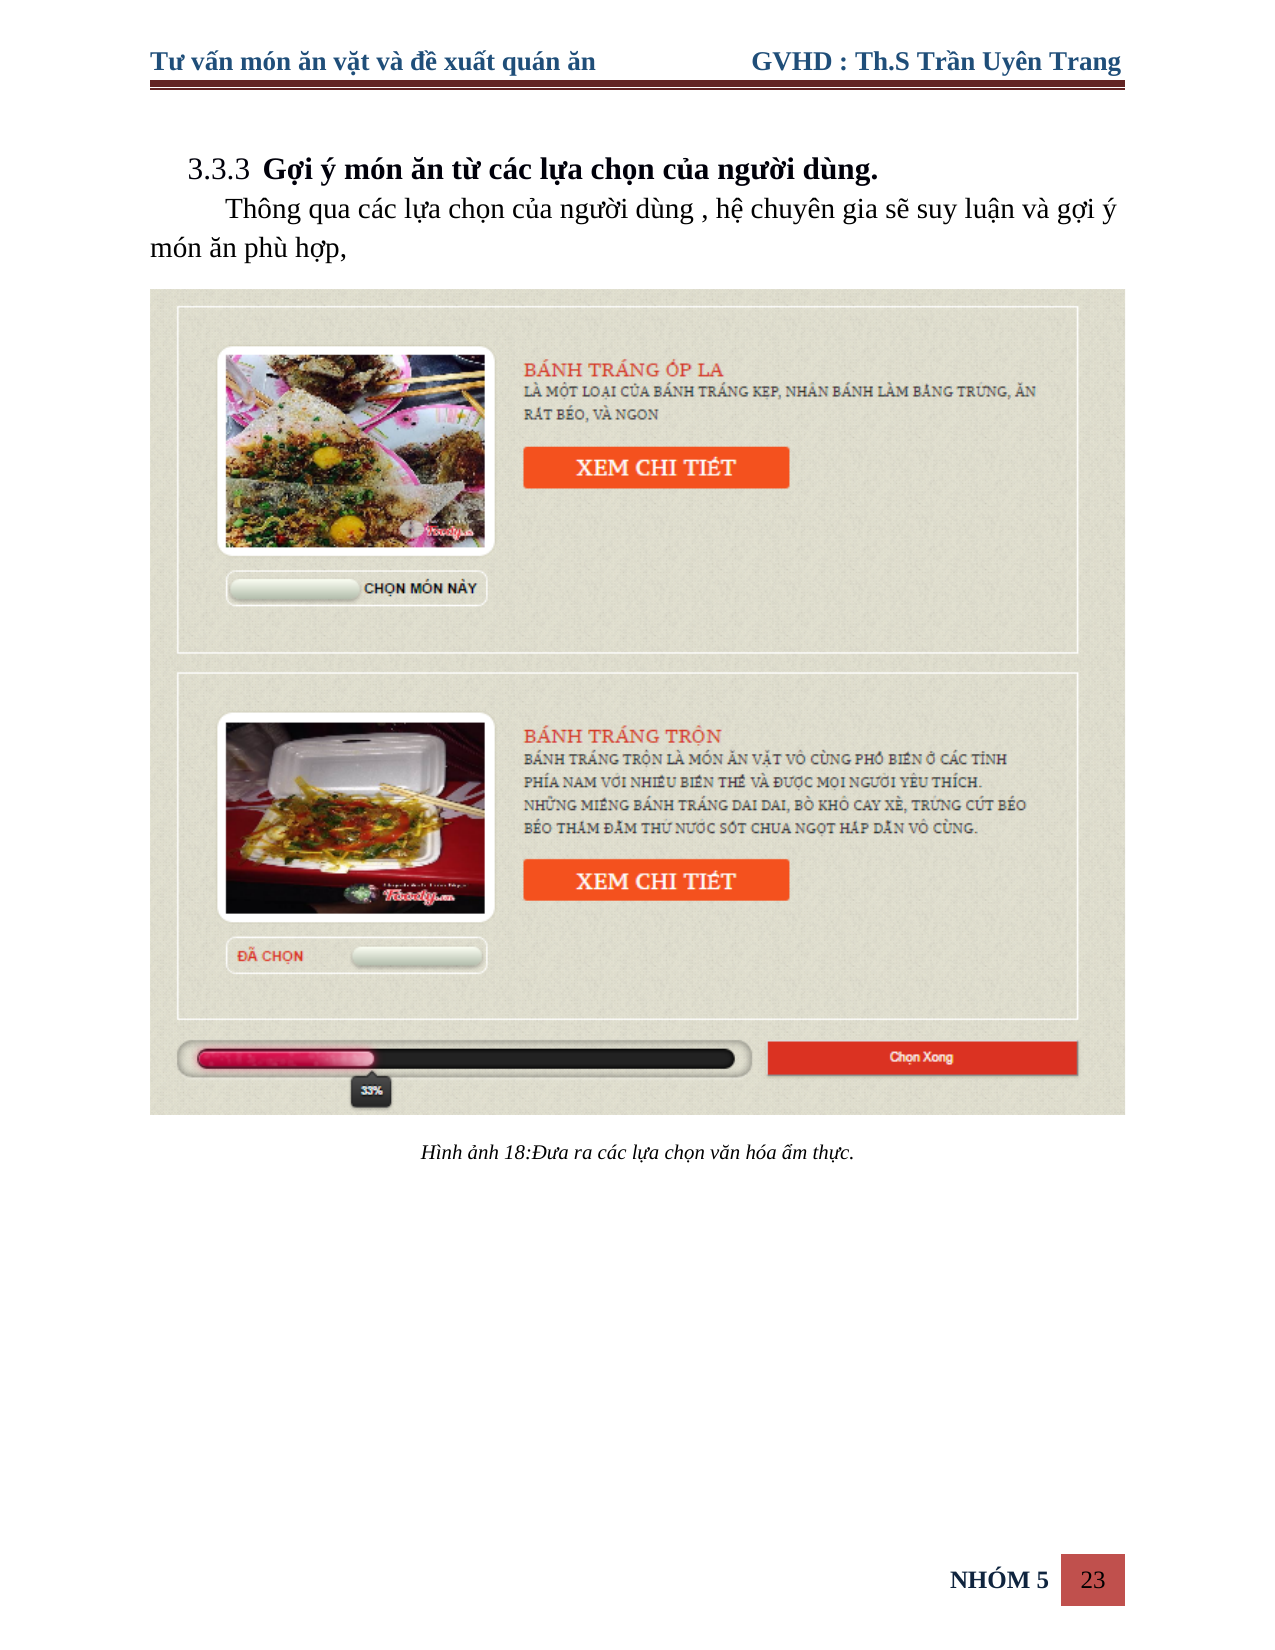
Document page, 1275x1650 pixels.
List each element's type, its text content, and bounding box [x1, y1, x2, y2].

picture [150, 289, 1125, 1115]
subtitle Gợi ý món ăn từ các lựa chọn của người dùng. [187, 150, 1125, 186]
text Hình ảnh 18:Đưa ra các lựa chọn văn hóa ẩm thực. [150, 1140, 1125, 1164]
text Thông qua các lựa chọn của người dùng , hệ chuyên gia sẽ suy luận và gợi ý món ăn phù hợp, [150, 191, 1125, 263]
